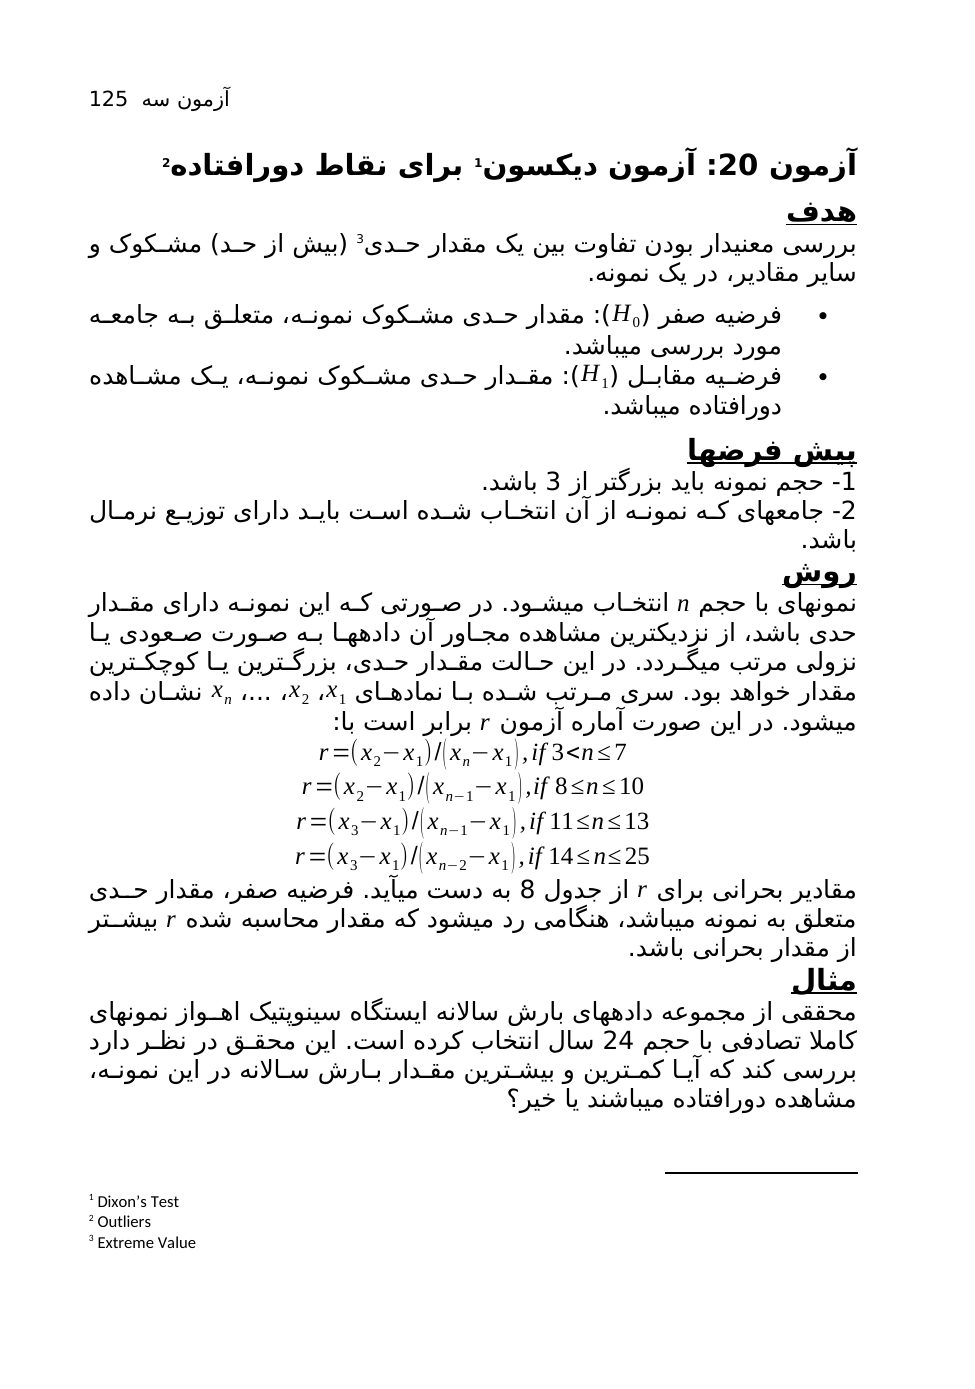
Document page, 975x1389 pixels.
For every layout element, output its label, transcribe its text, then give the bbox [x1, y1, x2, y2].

text روش [89, 554, 857, 588]
text محققی از مجموعه داده‏های بارش سالانه ایستگاه سینوپتیک اهواز نمونه‏ای کاملا تصادفی با حجم 24 سال انتخاب کرده است. این محقق در نظر دارد بررسی کند که آیا کمترین و بیشترین مقدار بارش سالانه در این نمونه، مشاهده دورافتاده می‏باشند یا خیر؟ [89, 997, 857, 1113]
text 2- جامعه‏ای که نمونه از آن انتخاب شده است باید دارای توزیع نرمال باشد. [89, 496, 857, 554]
text بررسی معنی‏دار بودن تفاوت بین یک مقدار حدی (بیش از حد) مشکوک و سایر مقادیر، در یک نمونه. [89, 229, 857, 287]
subtitle آزمون 20: آزمون دیکسون برای نقاط دورافتاده [89, 148, 857, 182]
text پیش فرض‏ها [89, 433, 857, 467]
text مثال [89, 963, 857, 997]
list فرضیه مقابل (): مقدار حدی مشکوک نمونه، یک مشاهده دورافتاده می‏باشد. [89, 360, 819, 421]
list فرضیه صفر (): مقدار حدی مشکوک نمونه، متعلق به جامعه مورد بررسی می‏باشد. [89, 299, 819, 360]
text مقادیر بحرانی برای از جدول 8 به دست می‏آید. فرضیه صفر، مقدار حدی متعلق به نمونه می‏باشد، هنگامی رد می‏شود که مقدار محاسبه شده بیشتر از مقدار بحرانی باشد. [89, 875, 857, 963]
text نمونه‏ای با حجم انتخاب می‏شود. در صورتی که این نمونه دارای مقدار حدی باشد، از نزدیکترین مشاهده مجاور آن داده‏ها به صورت صعودی یا نزولی مرتب می‏گردد. در این حالت مقدار حدی، بزرگترین یا کوچکترین مقدار خواهد بود. سری مرتب شده با نمادهای ، ، ...، نشان داده می‏شود. در این صورت آماره آزمون برابر است با: [89, 588, 857, 737]
text هدف [89, 195, 857, 229]
text 1- حجم نمونه باید بزرگتر از 3 باشد. [89, 467, 857, 496]
